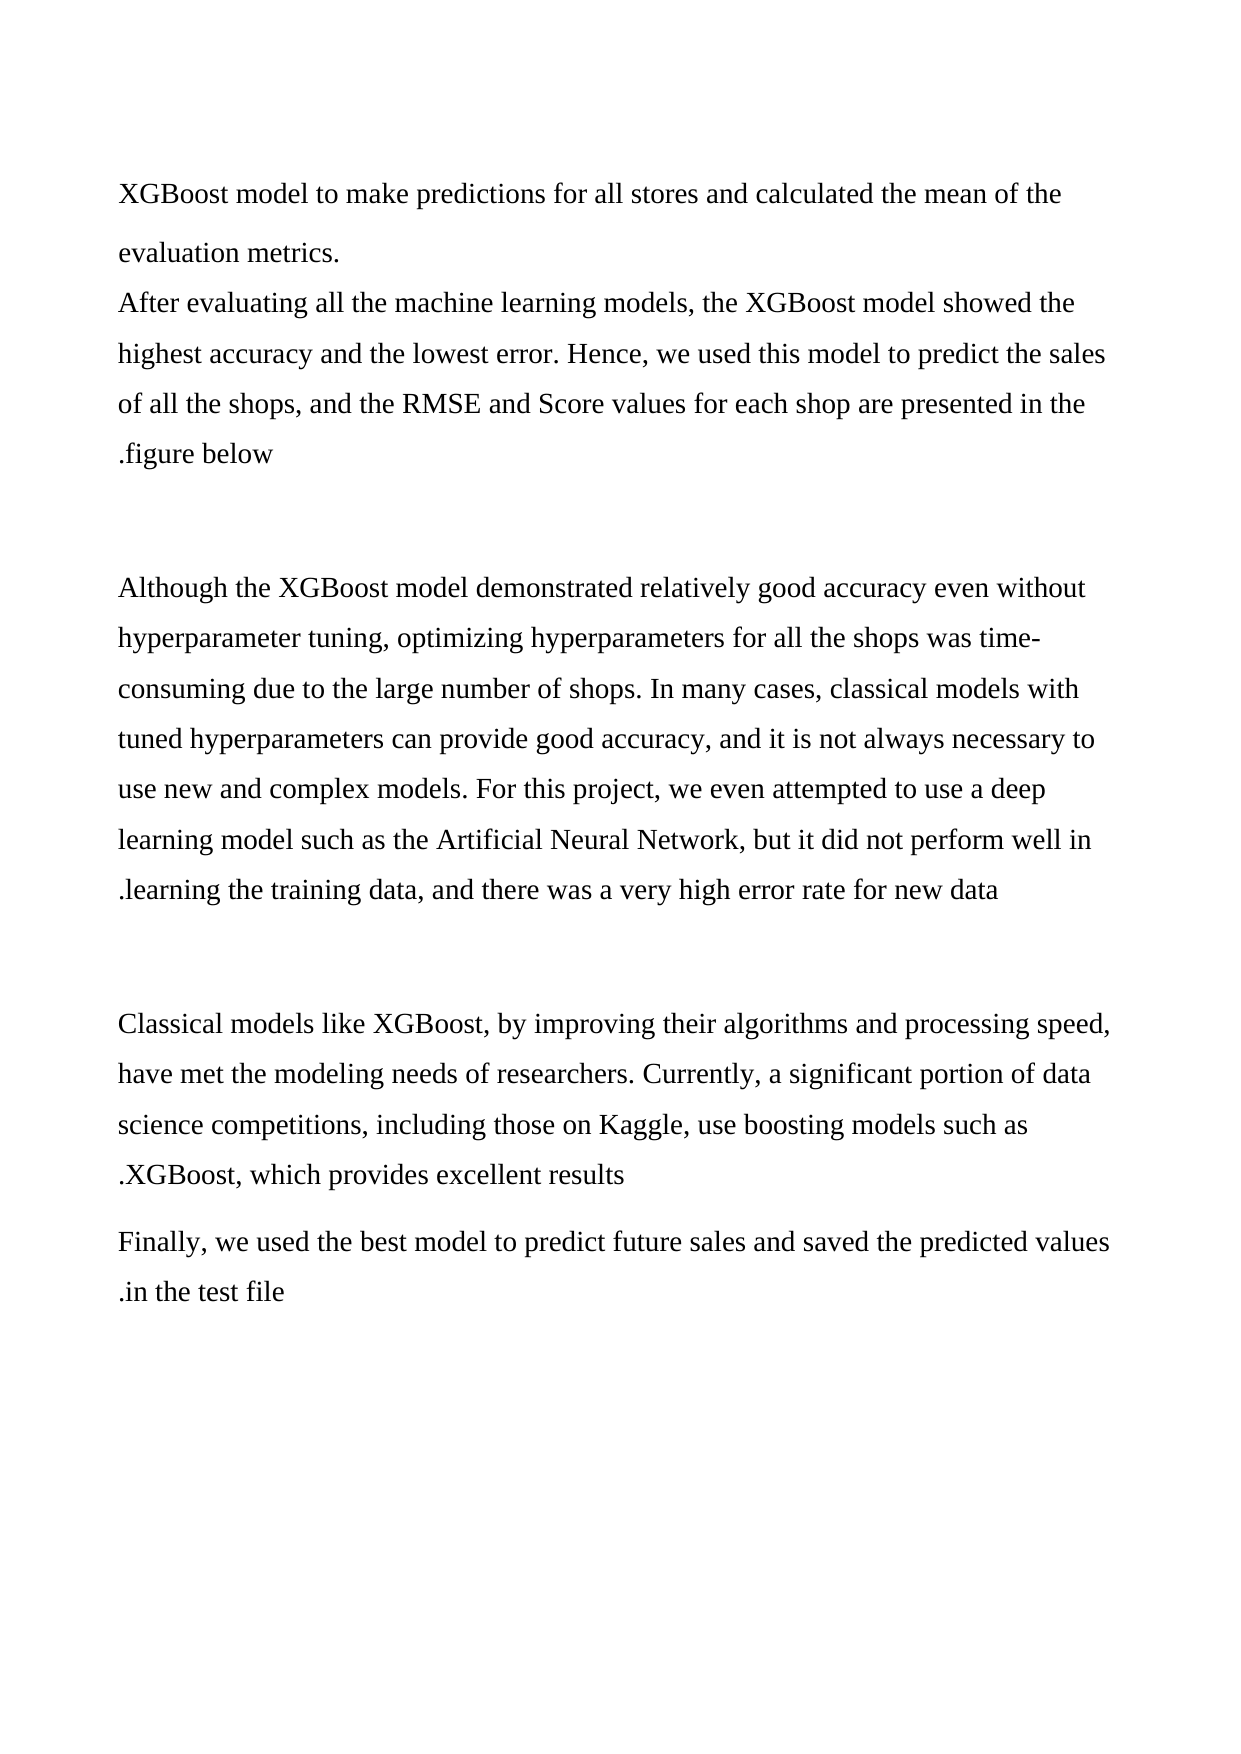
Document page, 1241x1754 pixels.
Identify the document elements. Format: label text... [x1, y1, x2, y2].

text After evaluating all the machine learning models, the XGBoost model showed the highest accuracy and the lowest error. Hence, we used this model to predict the sales of all the shops, and the RMSE and Score values for each shop are presented in the figure below. [118, 285, 1122, 470]
text Classical models like XGBoost, by improving their algorithms and processing speed, have met the modeling needs of researchers. Currently, a significant portion of data science competitions, including those on Kaggle, use boosting models such as XGBoost, which provides excellent results. [118, 1006, 1122, 1191]
text Finally, we used the best model to predict future sales and saved the predicted values in the test file. [118, 1224, 1122, 1308]
text Although the XGBoost model demonstrated relatively good accuracy even without hyperparameter tuning, optimizing hyperparameters for all the shops was time-consuming due to the large number of shops. In many cases, classical models with tuned hyperparameters can provide good accuracy, and it is not always necessary to use new and complex models. For this project, we even attempted to use a deep learning model such as the Artificial Neural Network, but it did not perform well in learning the training data, and there was a very high error rate for new data. [118, 570, 1122, 906]
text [118, 150, 1122, 269]
